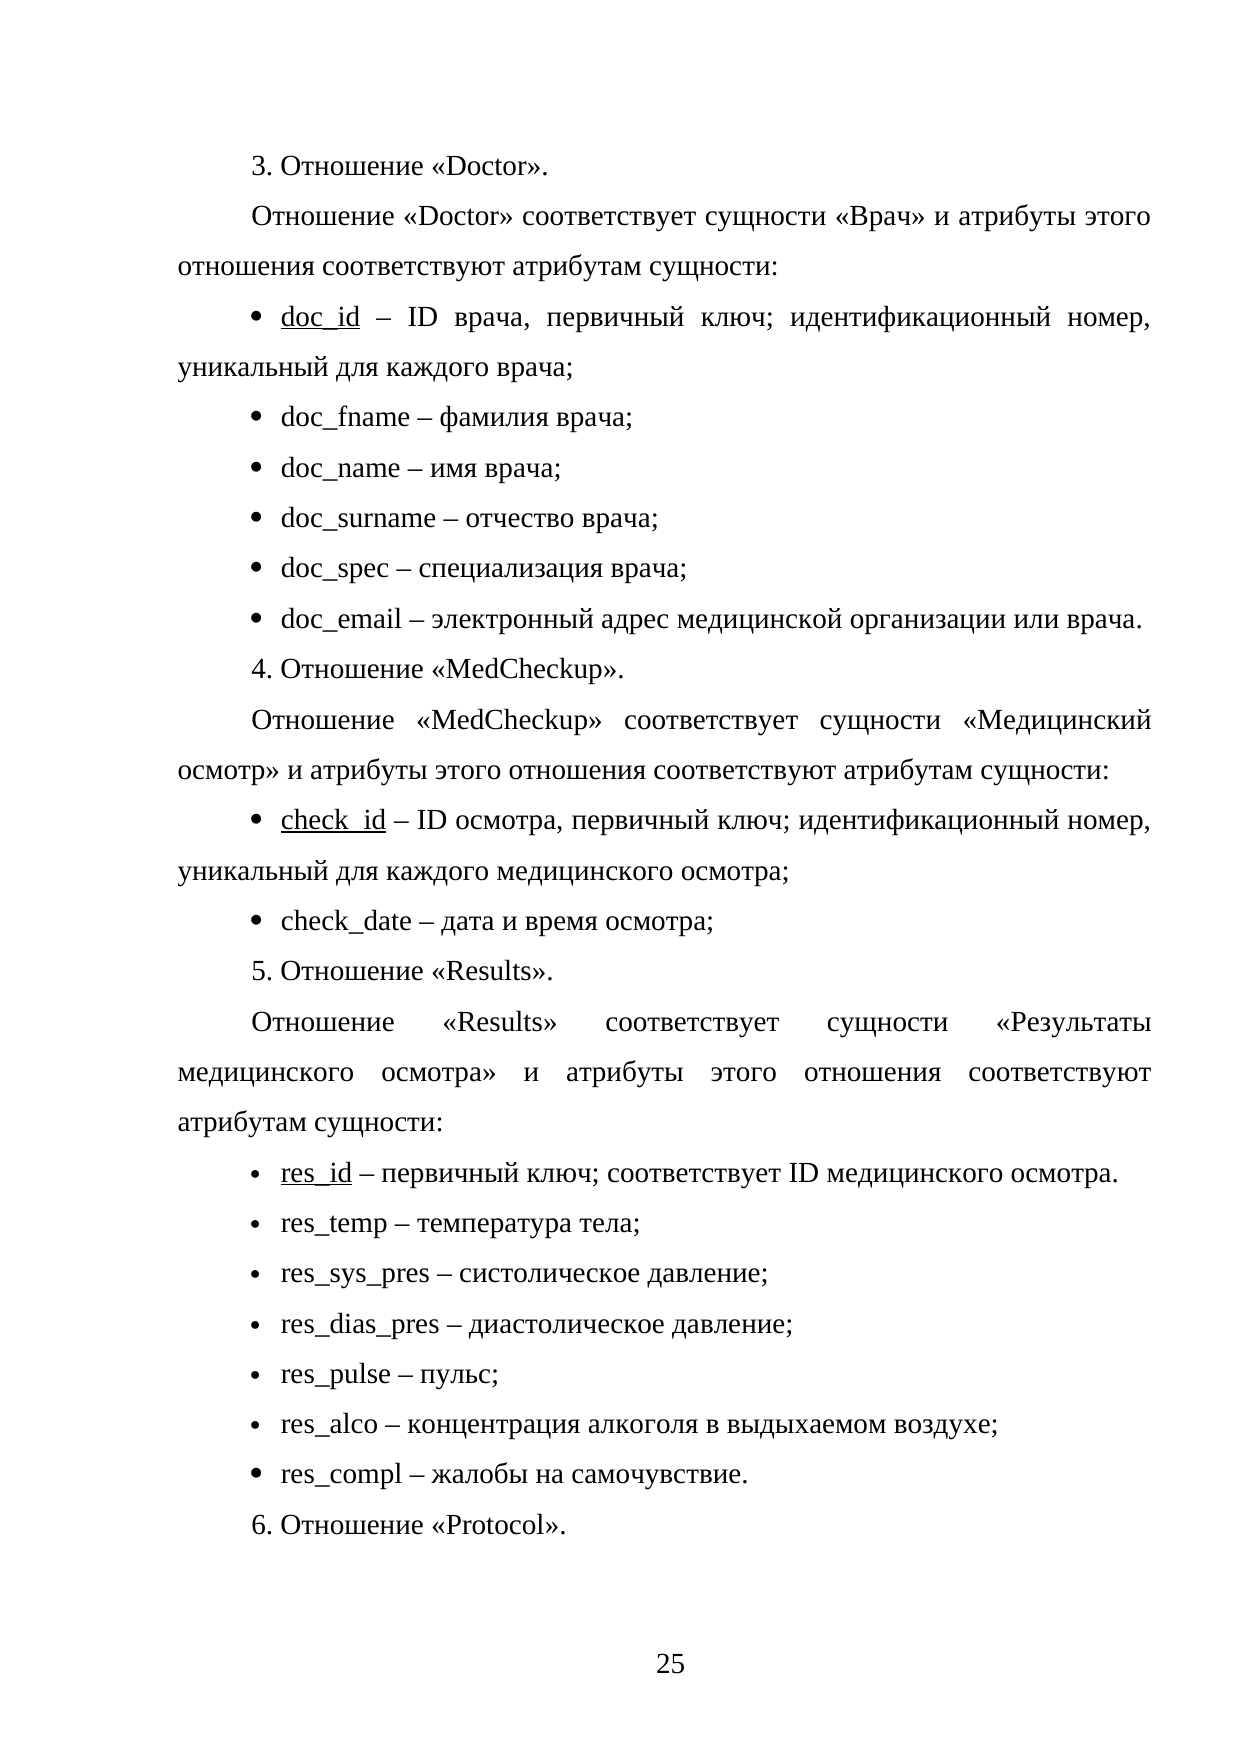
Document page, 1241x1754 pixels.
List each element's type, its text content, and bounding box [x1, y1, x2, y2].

list 6. Отношение «Protocol». [177, 1507, 1152, 1541]
list res_pulse – пульс; [177, 1356, 1152, 1389]
list res_sys_pres – систолическое давление; [177, 1255, 1152, 1289]
list res_temp – температура тела; [177, 1205, 1152, 1239]
list doc_surname – отчество врача; [177, 500, 1152, 534]
text 4. Отношение «MedСheckup». [177, 651, 1152, 685]
list doc_email – электронный адрес медицинской организации или врача. [177, 601, 1152, 635]
text 3. Отношение «Doctor». [177, 148, 1152, 181]
list res_alco – концентрация алкоголя в выдыхаемом воздухе; [177, 1406, 1152, 1440]
list doc_name – имя врача; [177, 450, 1152, 483]
list res_dias_pres – диастолическое давление; [177, 1306, 1152, 1339]
list check_date – дата и время осмотра; [177, 903, 1152, 937]
text Отношение «Doctor» соответствует сущности «Врач» и атрибуты этого отношения соответствуют атрибутам сущности: [177, 198, 1152, 282]
text 5. Отношение «Results». [177, 953, 1152, 987]
list check_id – ID осмотра, первичный ключ; идентификационный номер, уникальный для каждого медицинского осмотра; [177, 802, 1152, 886]
list doc_spec – специализация врача; [177, 551, 1152, 584]
list res_id – первичный ключ; соответствует ID медицинского осмотра. [177, 1155, 1152, 1188]
text Отношение «MedCheckup» соответствует сущности «Медицинский осмотр» и атрибуты этого отношения соответствуют атрибутам сущности: [177, 702, 1152, 786]
list res_compl – жалобы на самочувствие. [177, 1457, 1152, 1490]
list doc_id – ID врача, первичный ключ; идентификационный номер, уникальный для каждого врача; [177, 299, 1152, 383]
text Отношение «Results» соответствует сущности «Результаты медицинского осмотра» и атрибуты этого отношения соответствуют атрибутам сущности: [177, 1004, 1152, 1138]
list doc_fname – фамилия врача; [177, 399, 1152, 433]
